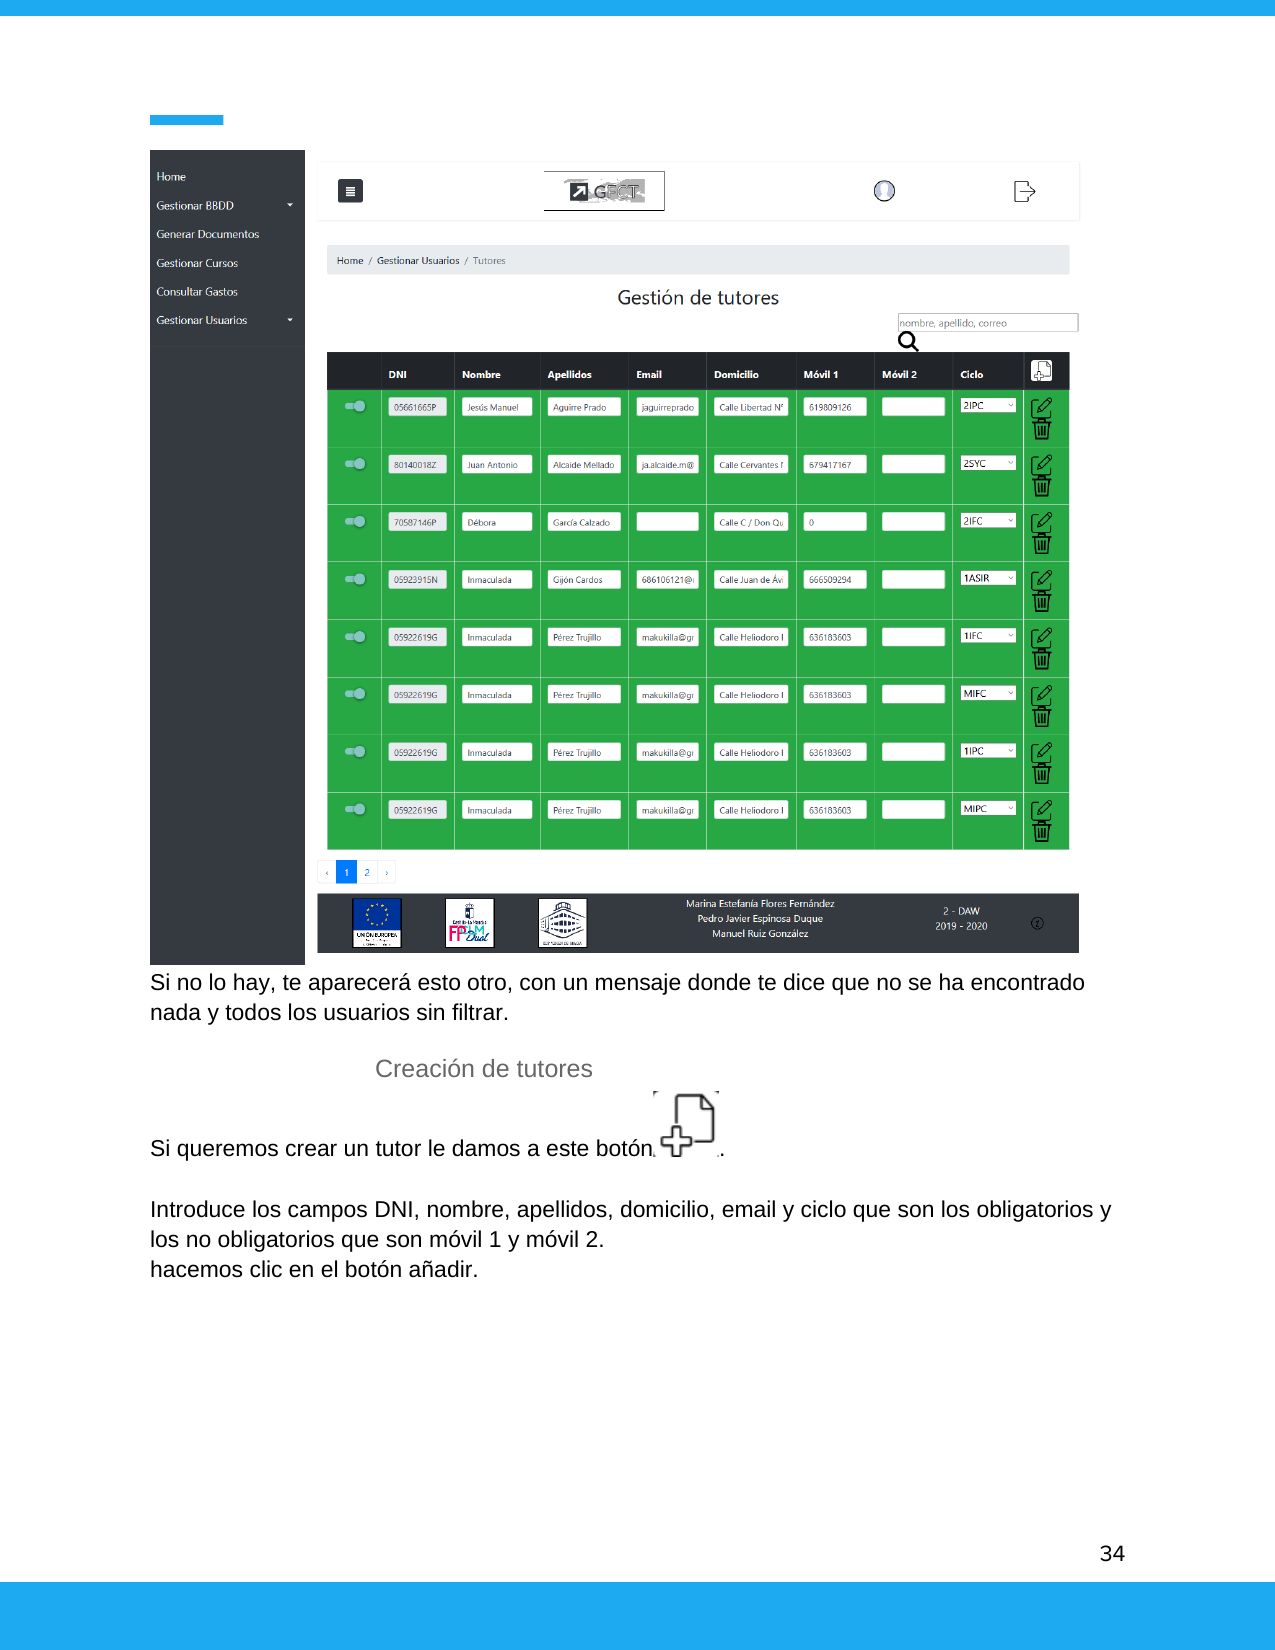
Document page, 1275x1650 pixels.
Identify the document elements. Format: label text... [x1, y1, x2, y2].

picture [150, 150, 1091, 965]
text Si queremos crear un tutor le damos a este botón. [150, 1091, 1125, 1162]
subtitle Creación de tutores [375, 1054, 1125, 1083]
text Introduce los campos DNI, nombre, apellidos, domicilio, email y ciclo que son los obligatorios y los no obligatorios que son móvil 1 y móvil 2. [150, 1196, 1125, 1252]
picture [0, 0, 1275, 16]
picture [0, 1582, 1275, 1650]
text Si no lo hay, te aparecerá esto otro, con un mensaje donde te dice que no se ha encontrado nada y todos los usuarios sin filtrar. [150, 969, 1125, 1025]
text hacemos clic en el botón añadir. [150, 1256, 1125, 1283]
picture [653, 1091, 719, 1157]
picture [150, 115, 224, 125]
